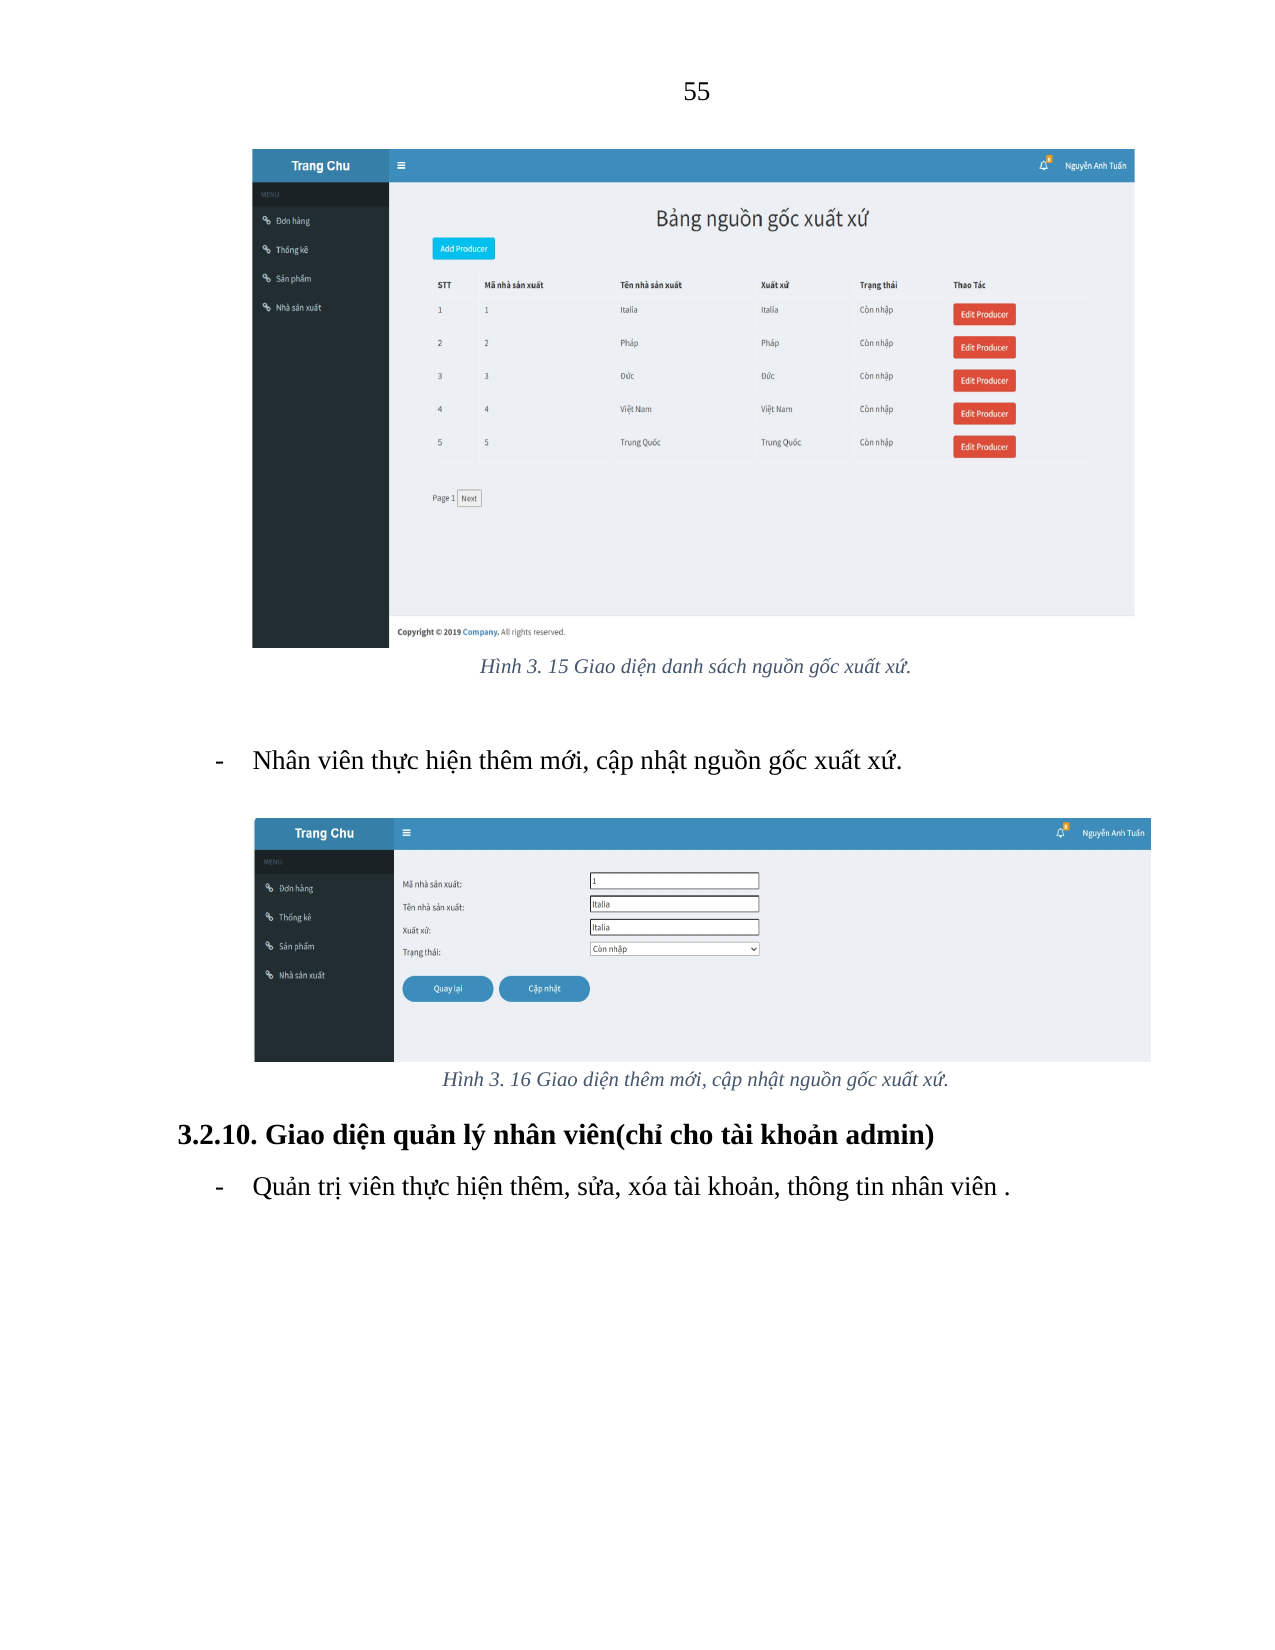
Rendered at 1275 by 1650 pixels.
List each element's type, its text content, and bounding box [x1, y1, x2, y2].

list Nhân viên thực hiện thêm mới, cập nhật nguồn gốc xuất xứ. [215, 744, 1157, 775]
list Quản trị viên thực hiện thêm, sửa, xóa tài khoản, thông tin nhân viên . [215, 1170, 1157, 1201]
subtitle 3.2.10. Giao diện quản lý nhân viên(chỉ cho tài khoản admin) [177, 1117, 1157, 1151]
picture [252, 818, 1151, 1062]
picture [252, 149, 1135, 648]
text Hình 3. 16 Giao diện thêm mới, cập nhật nguồn gốc xuất xứ. [177, 1067, 1157, 1091]
text Hình 3. 15 Giao diện danh sách nguồn gốc xuất xứ. [177, 654, 1157, 678]
